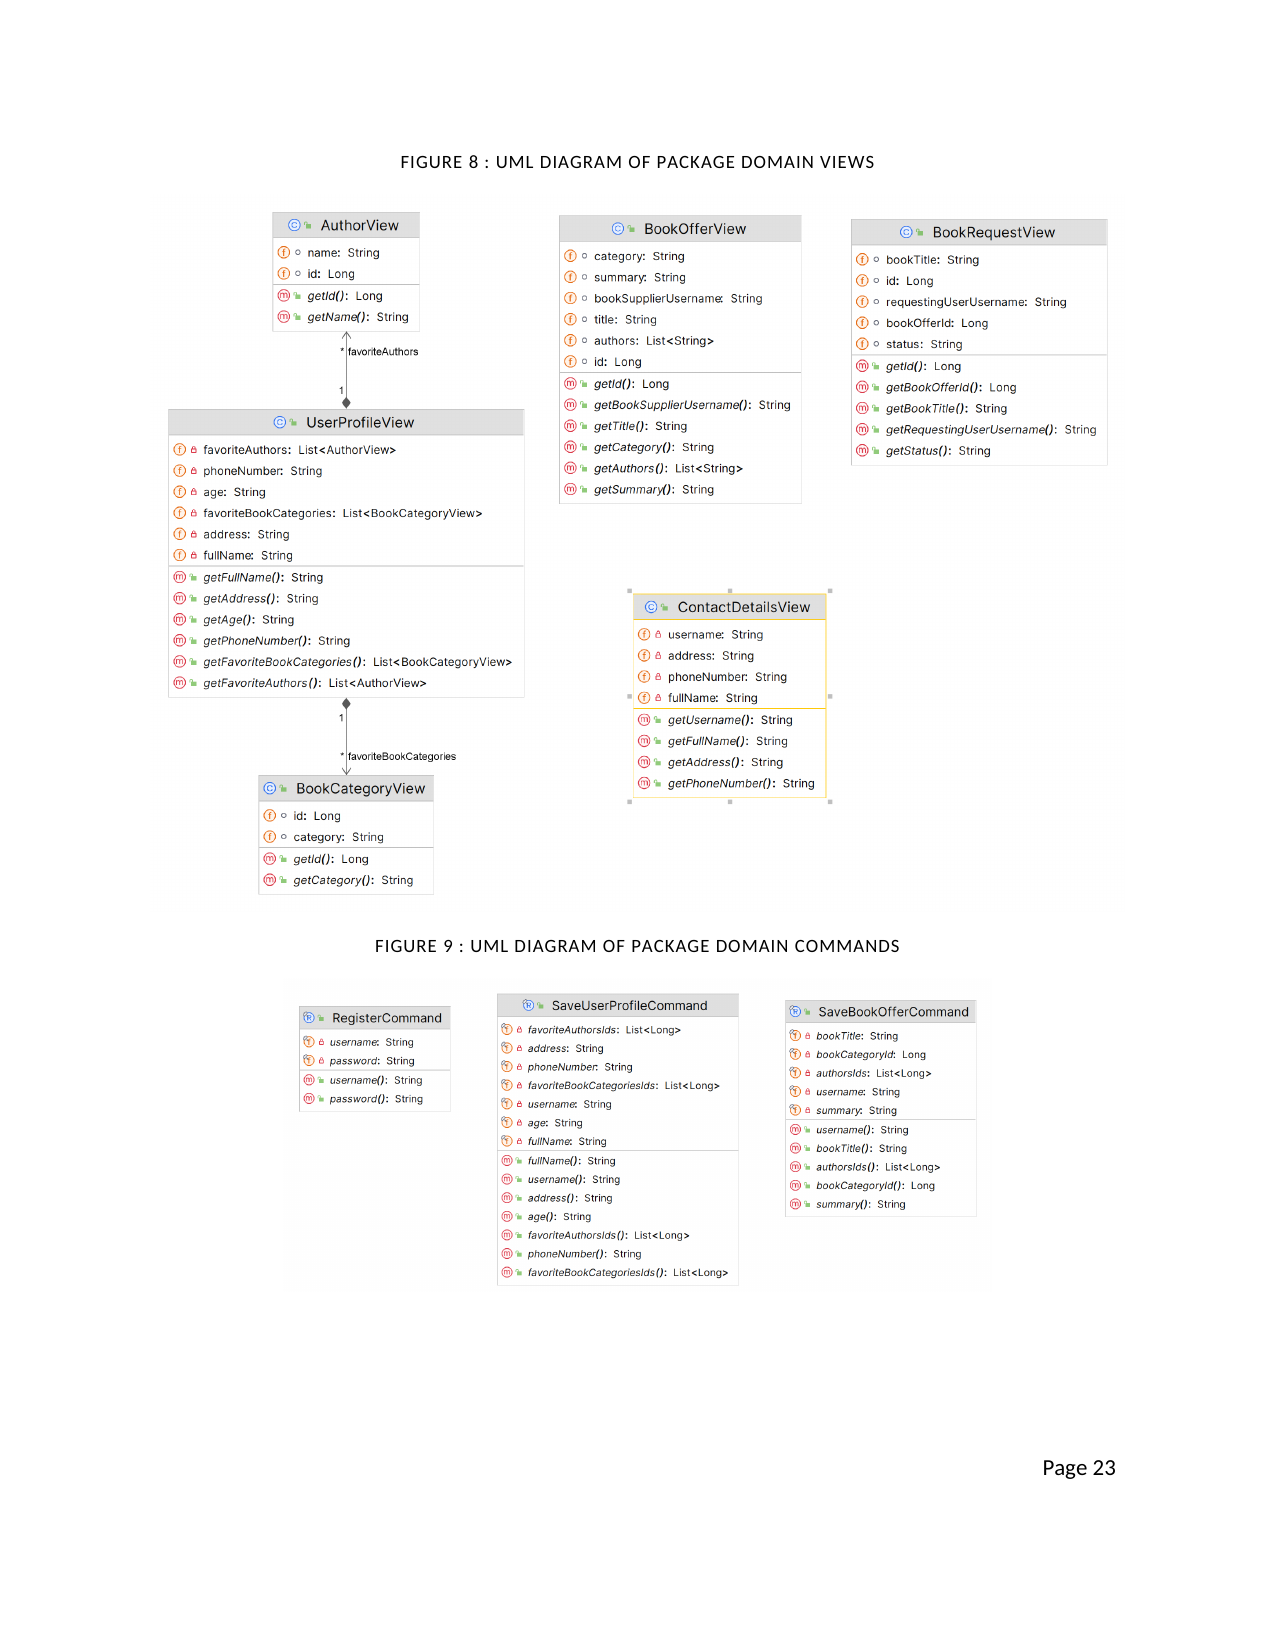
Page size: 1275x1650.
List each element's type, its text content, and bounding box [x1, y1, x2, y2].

text Figure 9 : UML DIAGRAM OF PACKAGE DOMAIN Commands [150, 934, 1125, 957]
picture [150, 194, 1125, 912]
picture [283, 978, 992, 1292]
text Figure 8 : UML DIAGRAM OF PACKAGE DOMAIN VIEWS [150, 150, 1125, 173]
